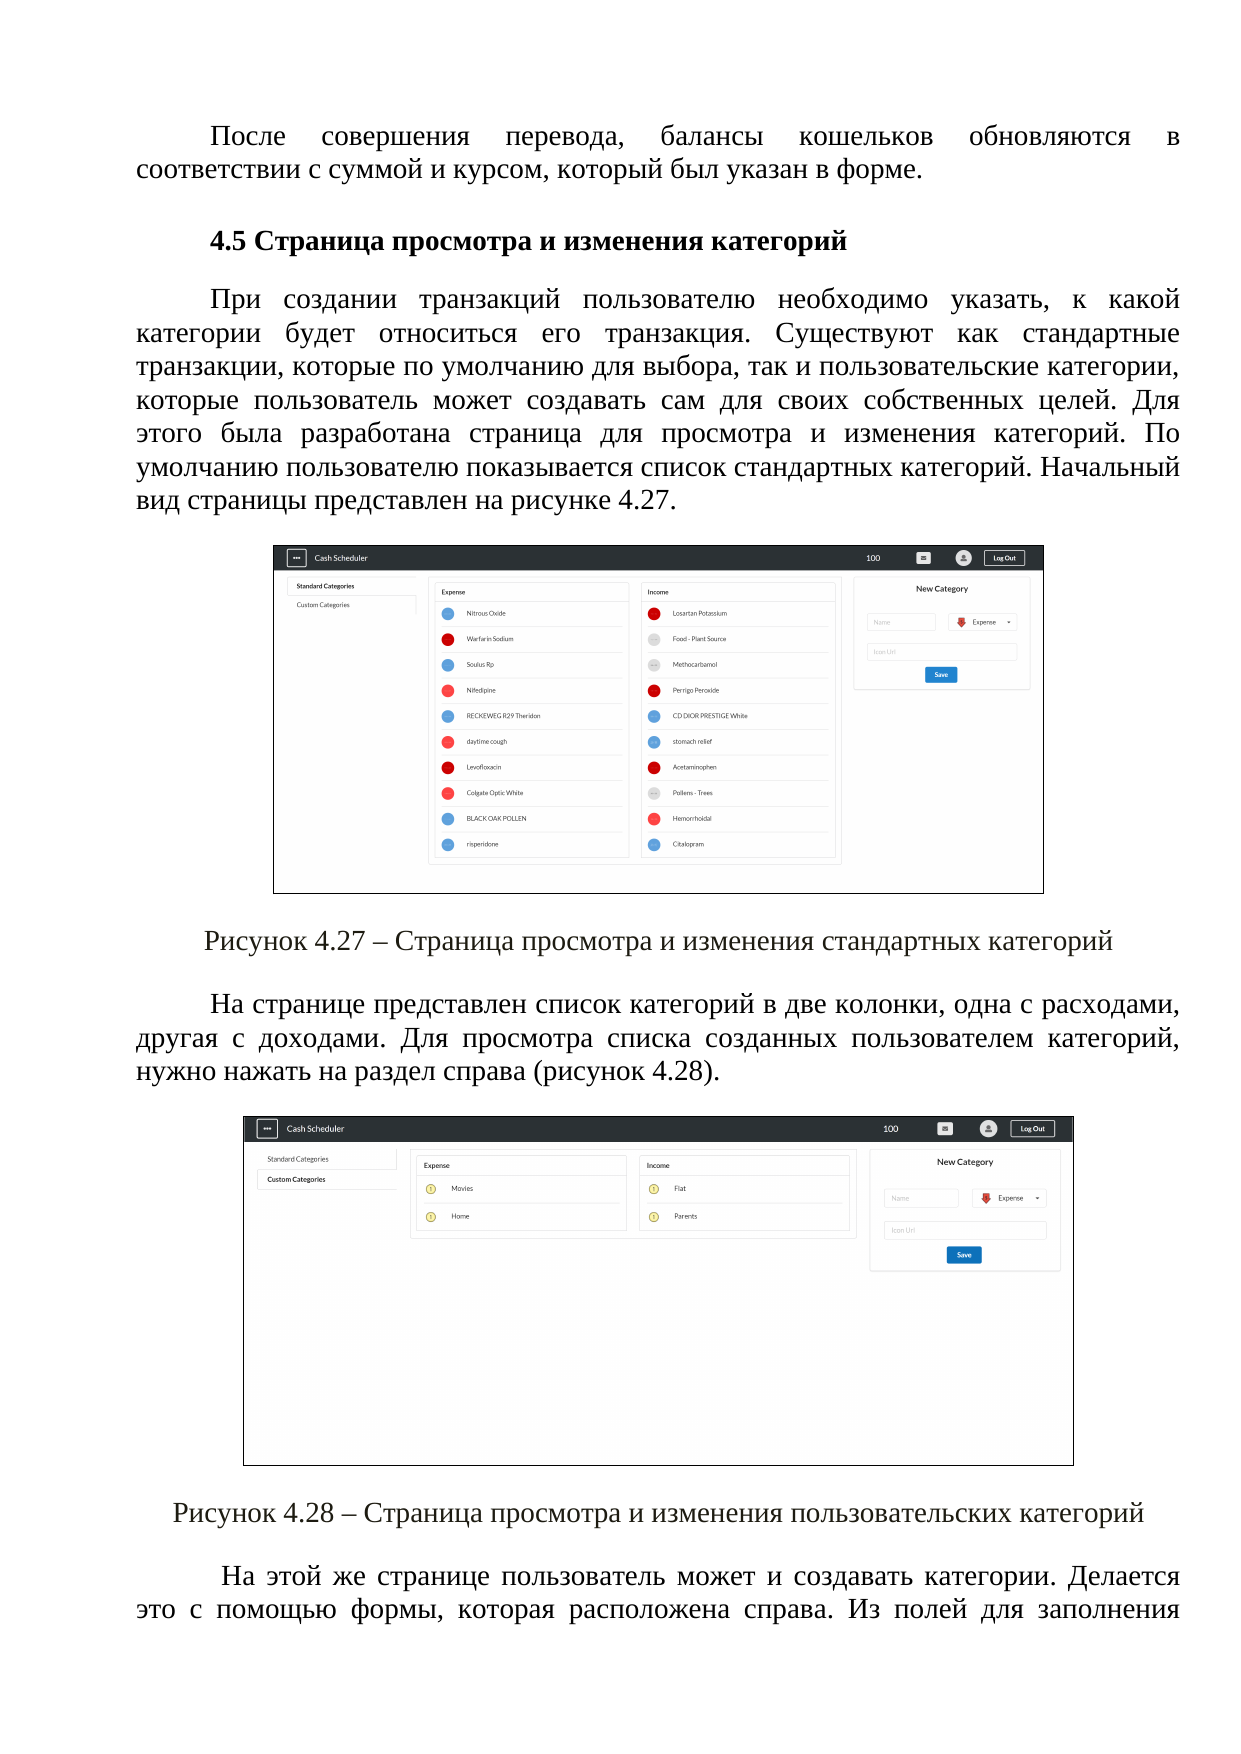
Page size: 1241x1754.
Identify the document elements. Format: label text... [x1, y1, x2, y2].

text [136, 1558, 1181, 1625]
subtitle Страница просмотра и изменения категорий [136, 223, 1181, 256]
text Рисунок 4.27 – Страница просмотра и изменения стандартных категорий [136, 923, 1181, 957]
text Рисунок 4.28 – Страница просмотра и изменения пользовательских категорий [136, 1495, 1181, 1529]
picture [274, 546, 1043, 893]
text На странице представлен список категорий в две колонки, одна с расходами, другая с доходами. Для просмотра списка созданных пользователем категорий, нужно нажать на раздел справа (рисунок 4.28). [136, 986, 1181, 1087]
text При создании транзакций пользователю необходимо указать, к какой категории будет относиться его транзакция. Существуют как стандартные транзакции, которые по умолчанию для выбора, так и пользовательские категории, которые пользователь может создавать сам для своих собственных целей. Для этого была разработана страница для просмотра и изменения категорий. По умолчанию пользователю показывается список стандартных категорий. Начальный вид страницы представлен на рисунке 4.27. [136, 281, 1181, 516]
text После совершения перевода, балансы кошельков обновляются в соответствии с суммой и курсом, который был указан в форме. [136, 118, 1181, 185]
picture [244, 1117, 1073, 1465]
